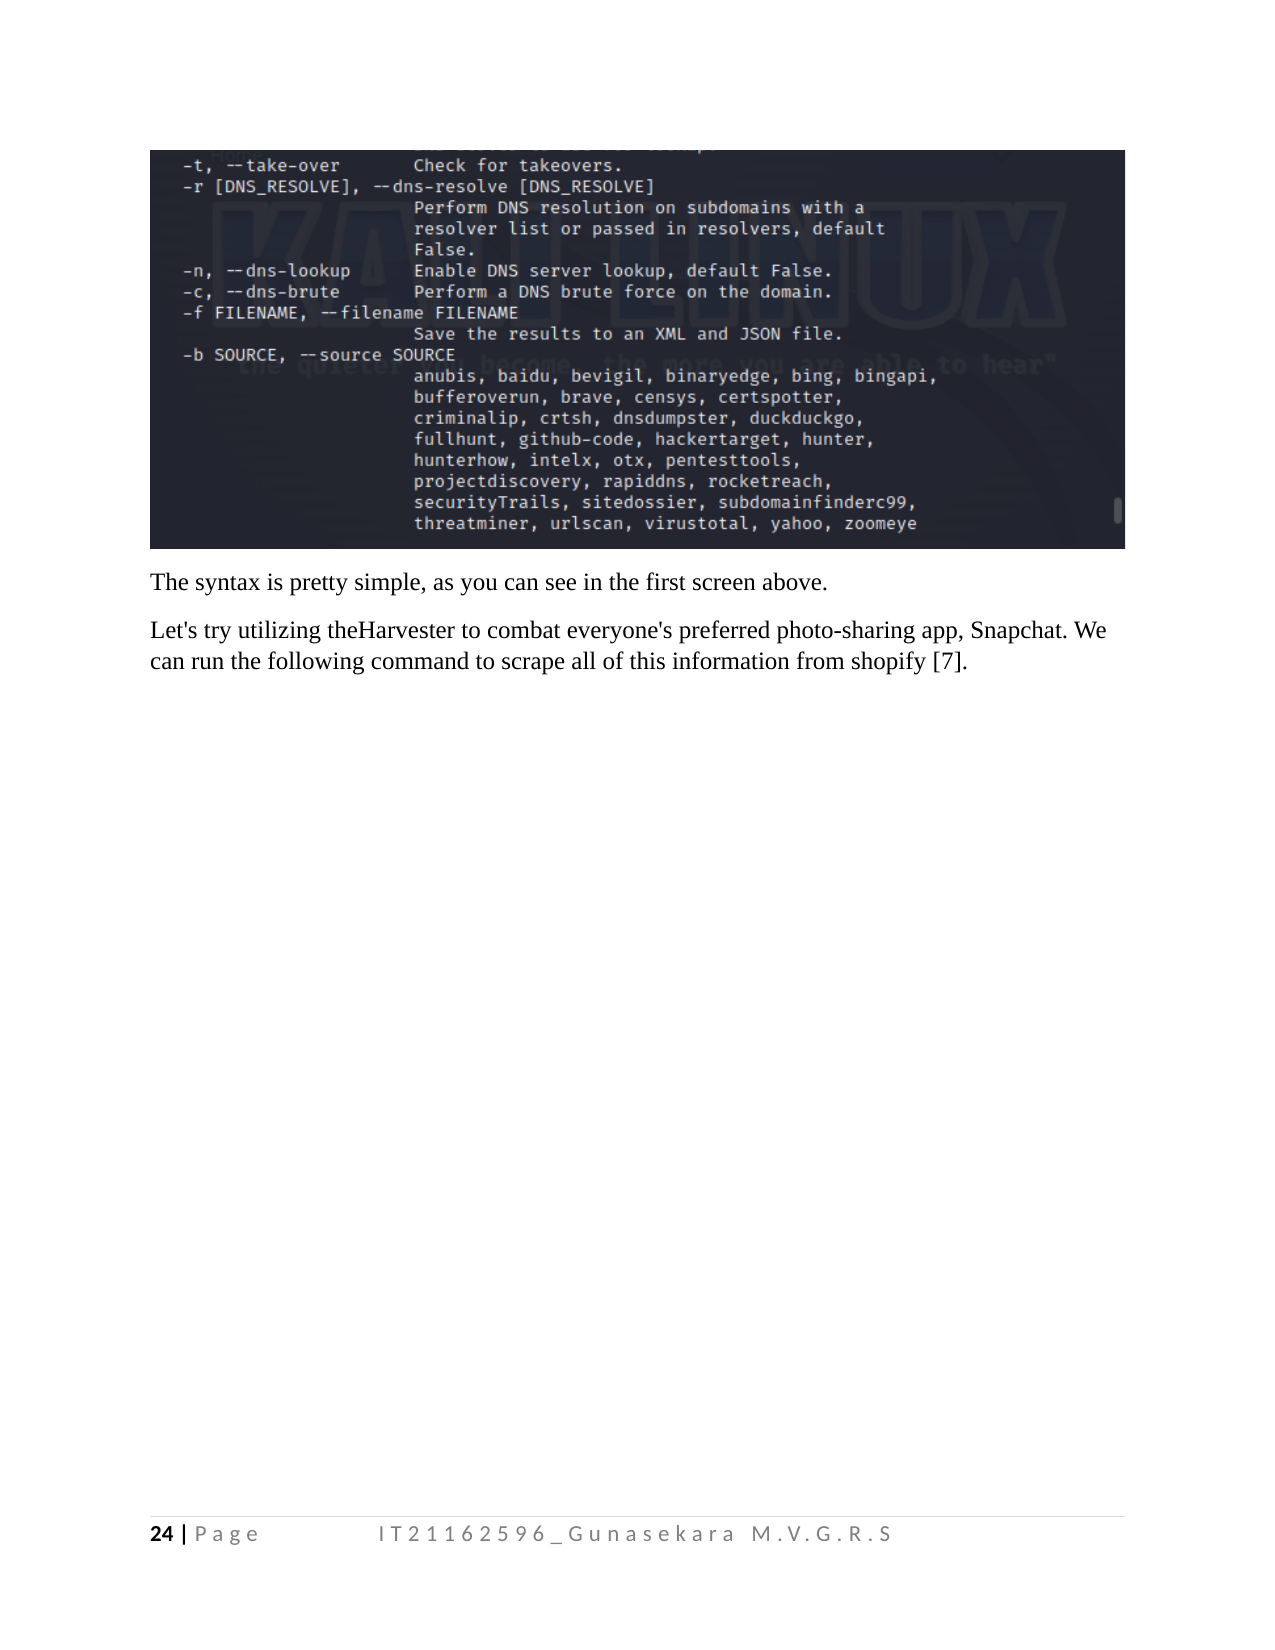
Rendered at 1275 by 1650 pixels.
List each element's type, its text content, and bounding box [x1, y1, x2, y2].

picture [150, 150, 1125, 549]
text Let's try utilizing theHarvester to combat everyone's preferred photo-sharing app, Snapchat. We can run the following command to scrape all of this information from shopify. [150, 615, 1125, 675]
text The syntax is pretty simple, as you can see in the first screen above. [150, 567, 1125, 596]
